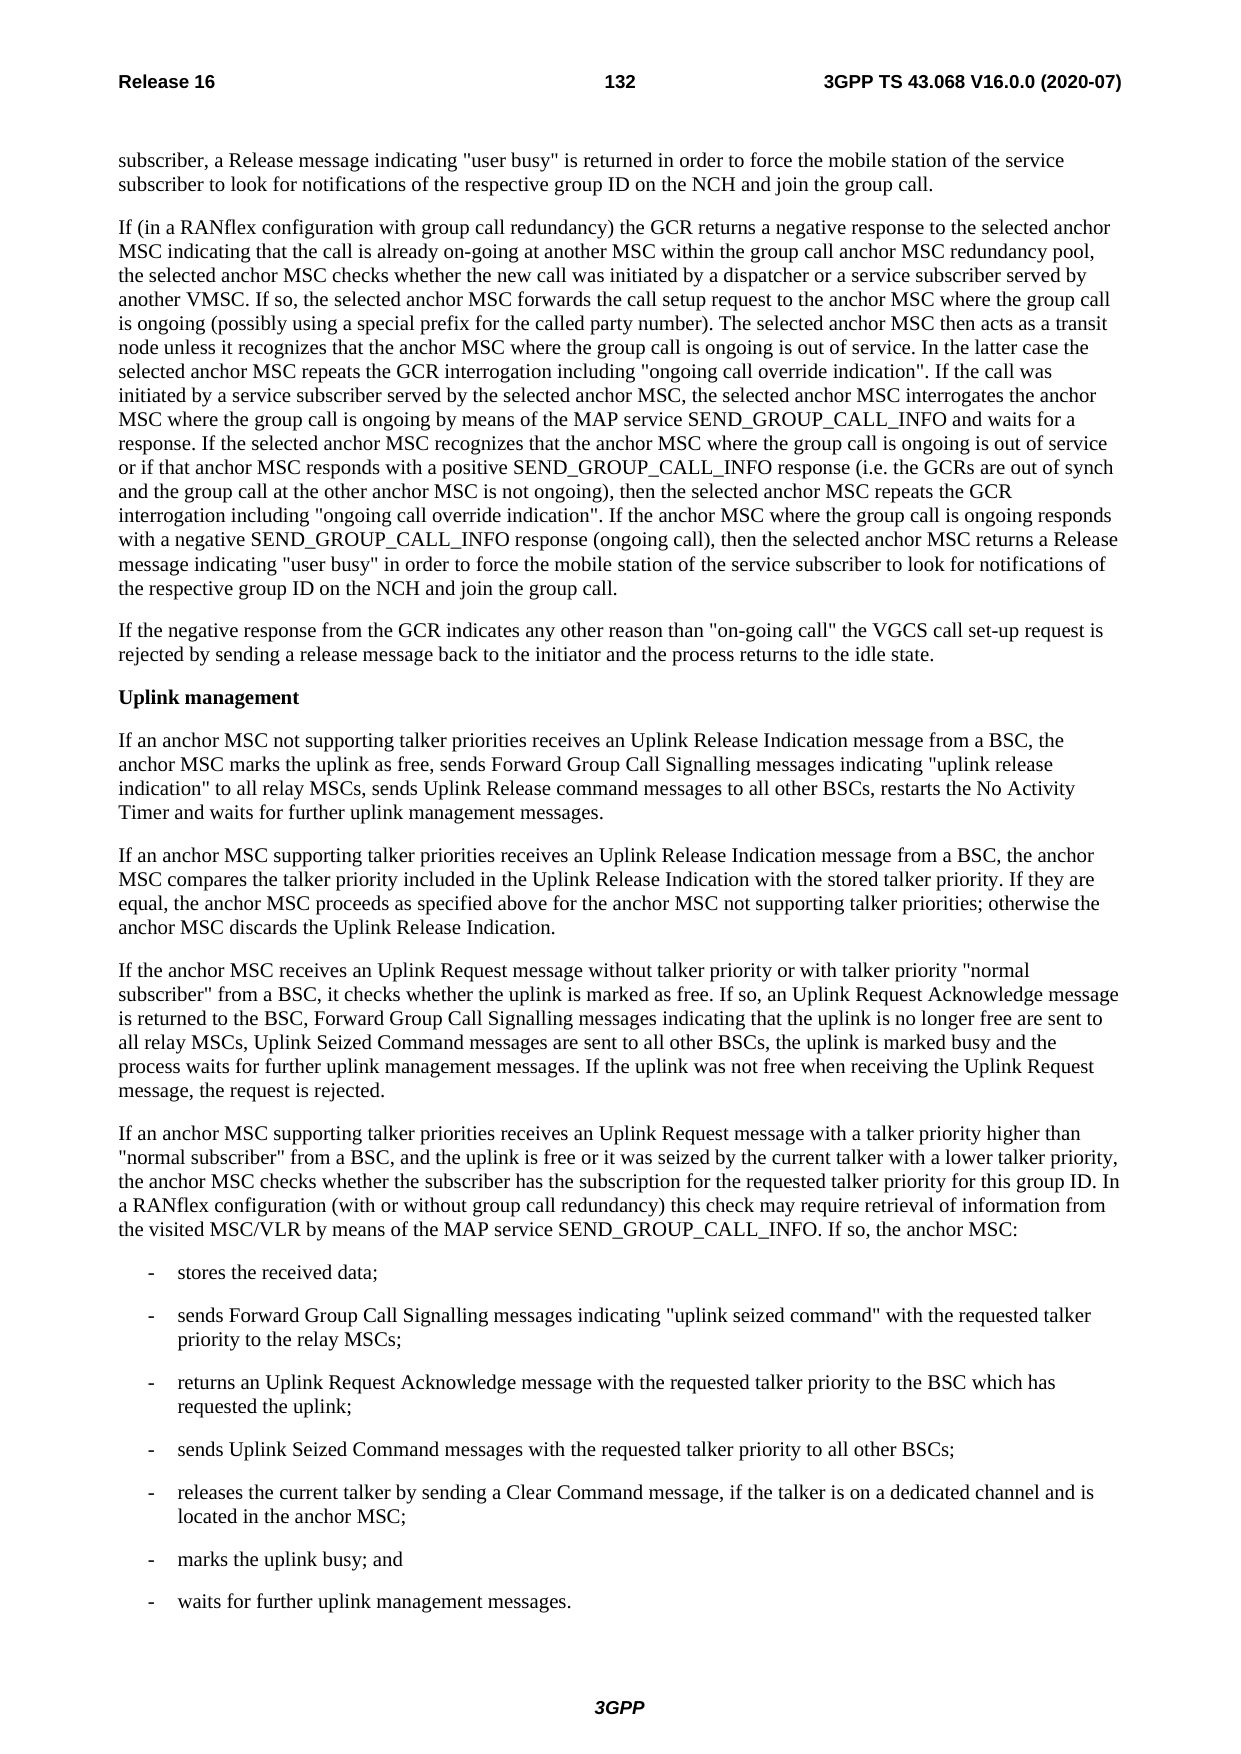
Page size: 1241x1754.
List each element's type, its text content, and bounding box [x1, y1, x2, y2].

text - marks the uplink busy; and [148, 1546, 1122, 1571]
text If the anchor MSC receives an Uplink Request message without talker priority or with talker priority "normal subscriber" from a BSC, it checks whether the uplink is marked as free. If so, an Uplink Request Acknowledge message is returned to the BSC, Forward Group Call Signalling messages indicating that the uplink is no longer free are sent to all relay MSCs, Uplink Seized Command messages are sent to all other BSCs, the uplink is marked busy and the process waits for further uplink management messages. If the uplink was not free when receiving the Uplink Request message, the request is rejected. [118, 958, 1122, 1102]
text If an anchor MSC not supporting talker priorities receives an Uplink Release Indication message from a BSC, the anchor MSC marks the uplink as free, sends Forward Group Call Signalling messages indicating "uplink release indication" to all relay MSCs, sends Uplink Release command messages to all other BSCs, restarts the No Activity Timer and waits for further uplink management messages. [118, 728, 1122, 824]
text - sends Uplink Seized Command messages with the requested talker priority to all other BSCs; [148, 1437, 1122, 1461]
text - stores the received data; [148, 1260, 1122, 1284]
text If an anchor MSC supporting talker priorities receives an Uplink Release Indication message from a BSC, the anchor MSC compares the talker priority included in the Uplink Release Indication with the stored talker priority. If they are equal, the anchor MSC proceeds as specified above for the anchor MSC not supporting talker priorities; otherwise the anchor MSC discards the Uplink Release Indication. [118, 843, 1122, 939]
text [118, 148, 1122, 196]
text If an anchor MSC supporting talker priorities receives an Uplink Request message with a talker priority higher than "normal subscriber" from a BSC, and the uplink is free or it was seized by the current talker with a lower talker priority, the anchor MSC checks whether the subscriber has the subscription for the requested talker priority for this group ID. In a RANflex configuration (with or without group call redundancy) this check may require retrieval of information from the visited MSC/VLR by means of the MAP service SEND_GROUP_CALL_INFO. If so, the anchor MSC: [118, 1121, 1122, 1241]
text - returns an Uplink Request Acknowledge message with the requested talker priority to the BSC which has requested the uplink; [148, 1370, 1122, 1418]
text Uplink management [118, 685, 1122, 709]
text If (in a RANflex configuration with group call redundancy) the GCR returns a negative response to the selected anchor MSC indicating that the call is already on-going at another MSC within the group call anchor MSC redundancy pool, the selected anchor MSC checks whether the new call was initiated by a dispatcher or a service subscriber served by another VMSC. If so, the selected anchor MSC forwards the call setup request to the anchor MSC where the group call is ongoing (possibly using a special prefix for the called party number). The selected anchor MSC then acts as a transit node unless it recognizes that the anchor MSC where the group call is ongoing is out of service. In the latter case the selected anchor MSC repeats the GCR interrogation including "ongoing call override indication". If the call was initiated by a service subscriber served by the selected anchor MSC, the selected anchor MSC interrogates the anchor MSC where the group call is ongoing by means of the MAP service SEND_GROUP_CALL_INFO and waits for a response. If the selected anchor MSC recognizes that the anchor MSC where the group call is ongoing is out of service or if that anchor MSC responds with a positive SEND_GROUP_CALL_INFO response (i.e. the GCRs are out of synch and the group call at the other anchor MSC is not ongoing), then the selected anchor MSC repeats the GCR interrogation including "ongoing call override indication". If the anchor MSC where the group call is ongoing responds with a negative SEND_GROUP_CALL_INFO response (ongoing call), then the selected anchor MSC returns a Release message indicating "user busy" in order to force the mobile station of the service subscriber to look for notifications of the respective group ID on the NCH and join the group call. [118, 214, 1122, 599]
text - releases the current talker by sending a Clear Command message, if the talker is on a dedicated channel and is located in the anchor MSC; [148, 1479, 1122, 1528]
text - waits for further uplink management messages. [148, 1589, 1122, 1613]
text - sends Forward Group Call Signalling messages indicating "uplink seized command" with the requested talker priority to the relay MSCs; [148, 1303, 1122, 1351]
text If the negative response from the GCR indicates any other reason than "on-going call" the VGCS call set-up request is rejected by sending a release message back to the initiator and the process returns to the idle state. [118, 618, 1122, 666]
